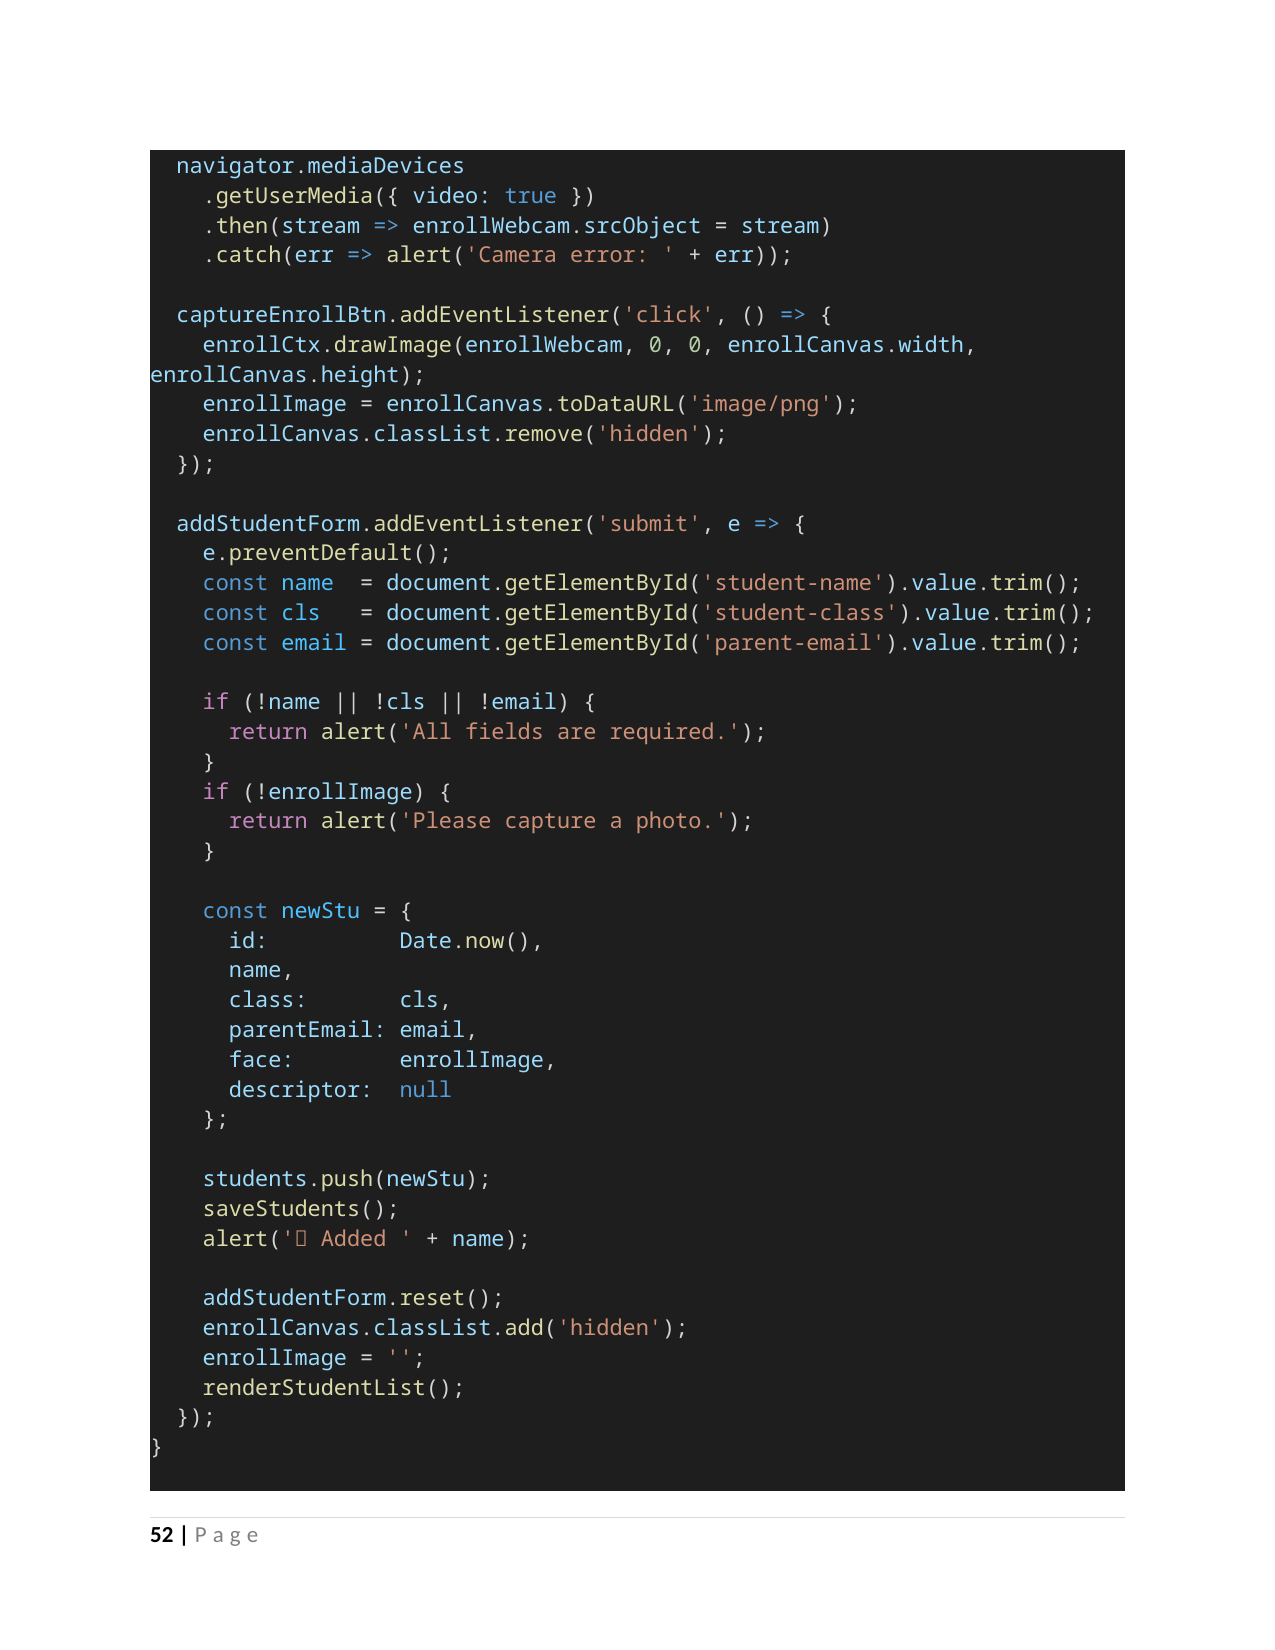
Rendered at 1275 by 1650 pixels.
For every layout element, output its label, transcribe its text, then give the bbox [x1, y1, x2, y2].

text } [150, 1431, 1125, 1461]
text enrollCtx.drawImage(enrollWebcam, 0, 0, enrollCanvas.width, enrollCanvas.height); [150, 329, 1125, 388]
text enrollImage = ''; [150, 1342, 1125, 1371]
text .catch(err => alert('Camera error: ' + err)); [150, 239, 1125, 269]
text const newStu = { [150, 895, 1125, 924]
text } [150, 746, 1125, 776]
text if (!name || !cls || !email) { [150, 686, 1125, 716]
text .getUserMedia({ video: true }) [150, 180, 1125, 209]
text enrollCanvas.classList.remove('hidden'); [150, 418, 1125, 448]
text const cls = document.getElementById('student-class').value.trim(); [150, 597, 1125, 627]
text id: Date.now(), [150, 924, 1125, 954]
text return alert('Please capture a photo.'); [150, 805, 1125, 835]
text captureEnrollBtn.addEventListener('click', () => { [150, 299, 1125, 329]
text navigator.mediaDevices [150, 150, 1125, 180]
text renderStudentList(); [150, 1371, 1125, 1401]
text students.push(newStu); [150, 1163, 1125, 1193]
text const name = document.getElementById('student-name').value.trim(); [150, 567, 1125, 597]
text const email = document.getElementById('parent-email').value.trim(); [150, 627, 1125, 656]
text if (!enrollImage) { [150, 776, 1125, 805]
text saveStudents(); [150, 1193, 1125, 1222]
text enrollCanvas.classList.add('hidden'); [150, 1312, 1125, 1342]
text addStudentForm.addEventListener('submit', e => { [150, 507, 1125, 537]
text face: enrollImage, [150, 1044, 1125, 1073]
text descriptor: null [150, 1073, 1125, 1103]
text parentEmail: email, [150, 1014, 1125, 1044]
text }; [150, 1103, 1125, 1133]
text addStudentForm.reset(); [150, 1282, 1125, 1312]
text alert('✅ Added ' + name); [150, 1222, 1125, 1252]
text e.preventDefault(); [150, 537, 1125, 567]
text name, [150, 954, 1125, 984]
text class: cls, [150, 984, 1125, 1014]
text enrollImage = enrollCanvas.toDataURL('image/png'); [150, 388, 1125, 418]
text }); [150, 448, 1125, 478]
text } [150, 835, 1125, 865]
text }); [150, 1401, 1125, 1431]
text .then(stream => enrollWebcam.srcObject = stream) [150, 209, 1125, 239]
text return alert('All fields are required.'); [150, 716, 1125, 746]
